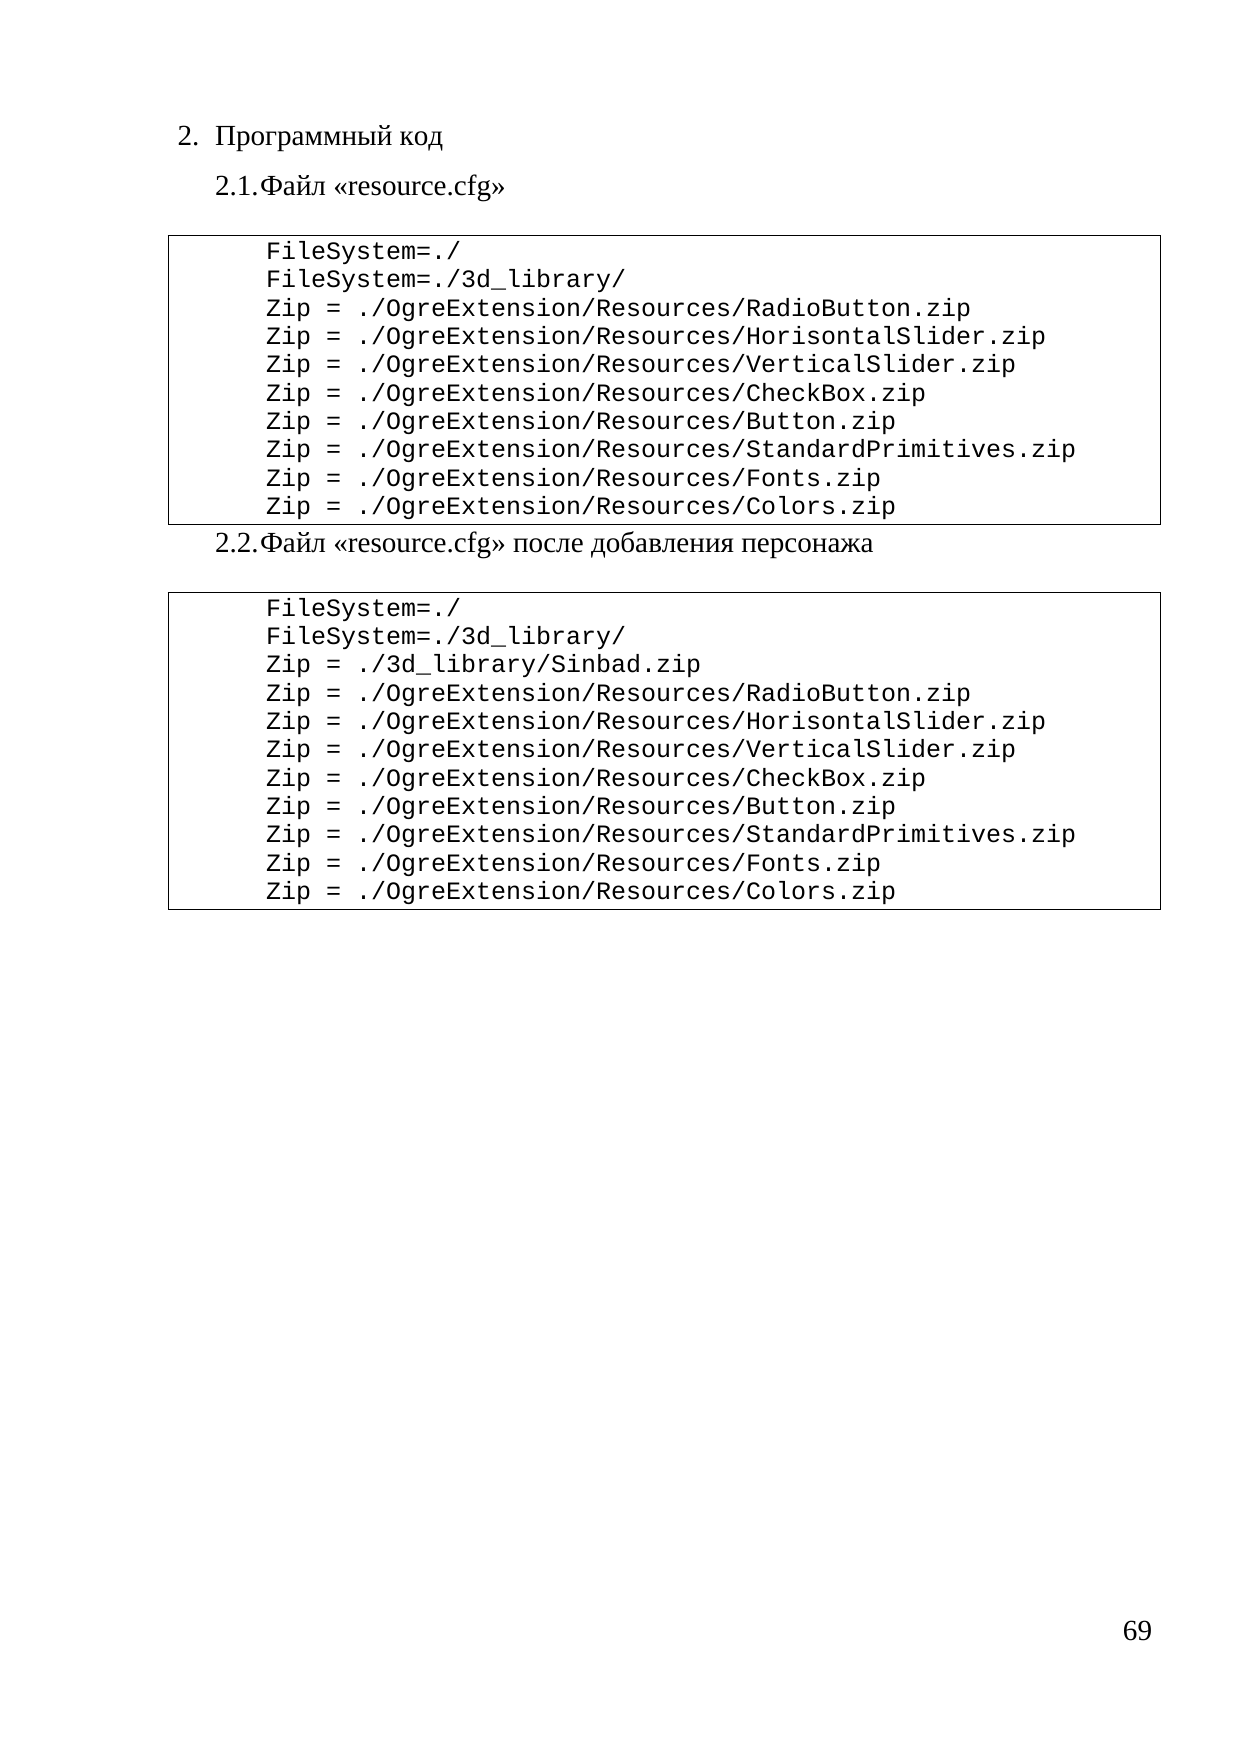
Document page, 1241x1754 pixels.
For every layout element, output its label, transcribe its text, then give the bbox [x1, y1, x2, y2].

text Zip = ./OgreExtension/Resources/StandardPrimitives.zip [177, 822, 1152, 850]
text Zip = ./OgreExtension/Resources/CheckBox.zip [177, 765, 1152, 793]
text Zip = ./OgreExtension/Resources/Colors.zip [169, 490, 1160, 524]
text Zip = ./OgreExtension/Resources/CheckBox.zip [177, 380, 1152, 408]
text Zip = ./OgreExtension/Resources/VerticalSlider.zip [177, 737, 1152, 765]
text Zip = ./OgreExtension/Resources/VerticalSlider.zip [177, 352, 1152, 380]
list Файл «resource.cfg» [215, 168, 1152, 202]
text FileSystem=./3d_library/ [177, 267, 1152, 295]
list Программный код [177, 118, 1152, 152]
text Zip = ./OgreExtension/Resources/Fonts.zip [177, 465, 1152, 490]
text FileSystem=./ [169, 236, 1160, 267]
text FileSystem=./3d_library/ [177, 623, 1152, 652]
text FileSystem=./ [169, 593, 1160, 623]
text Zip = ./3d_library/Sinbad.zip [177, 652, 1152, 680]
text Zip = ./OgreExtension/Resources/StandardPrimitives.zip [177, 437, 1152, 465]
text Zip = ./OgreExtension/Resources/RadioButton.zip [177, 680, 1152, 708]
text Zip = ./OgreExtension/Resources/Colors.zip [169, 875, 1160, 909]
list Файл «resource.cfg» после добавления персонажа [215, 525, 1152, 558]
text Zip = ./OgreExtension/Resources/Fonts.zip [177, 850, 1152, 875]
text Zip = ./OgreExtension/Resources/RadioButton.zip [177, 295, 1152, 323]
text Zip = ./OgreExtension/Resources/Button.zip [177, 408, 1152, 437]
text Zip = ./OgreExtension/Resources/HorisontalSlider.zip [177, 323, 1152, 352]
text Zip = ./OgreExtension/Resources/Button.zip [177, 793, 1152, 822]
text Zip = ./OgreExtension/Resources/HorisontalSlider.zip [177, 708, 1152, 737]
